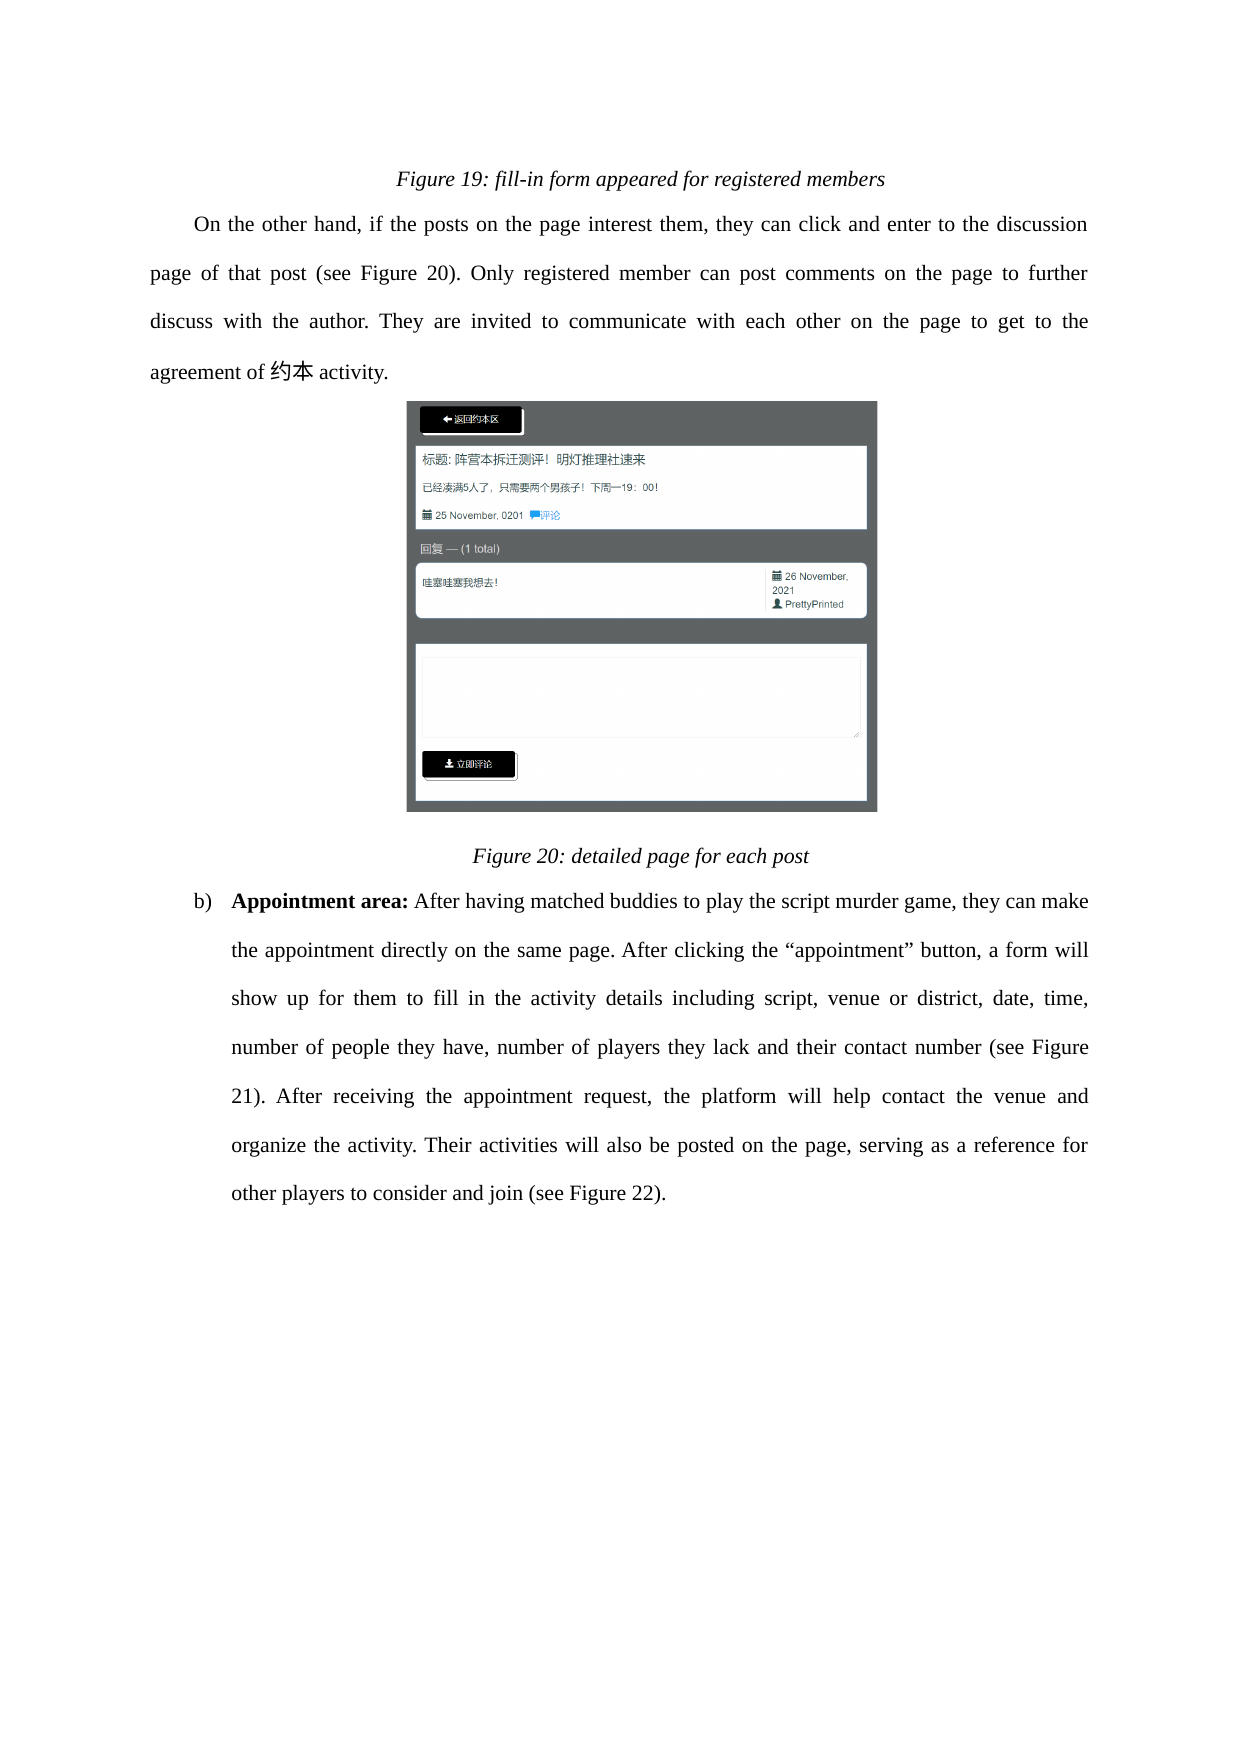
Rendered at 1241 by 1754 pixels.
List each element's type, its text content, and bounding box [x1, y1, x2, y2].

text On the other hand, if the posts on the page interest them, they can click and enter to the discussion page of that post (see Figure 20). Only registered member can post comments on the page to further discuss with the author. They are invited to communicate with each other on the page to get to the agreement of 约本 activity. [150, 207, 1090, 386]
text Figure 19: fill-in form appeared for registered members [150, 162, 1090, 194]
picture [406, 401, 878, 812]
text Figure 20: detailed page for each post [150, 839, 1090, 872]
list Appointment area: After having matched buddies to play the script murder game, they can make the appointment directly on the same page. After clicking the “appointment” button, a form will show up for them to fill in the activity details including script, venue or district, date, time, number of people they have, number of players they lack and their contact number (see Figure 21). After receiving the appointment request, the platform will help contact the venue and organize the activity. Their activities will also be posted on the page, serving as a reference for other players to consider and join (see Figure 22). [194, 884, 1090, 1209]
